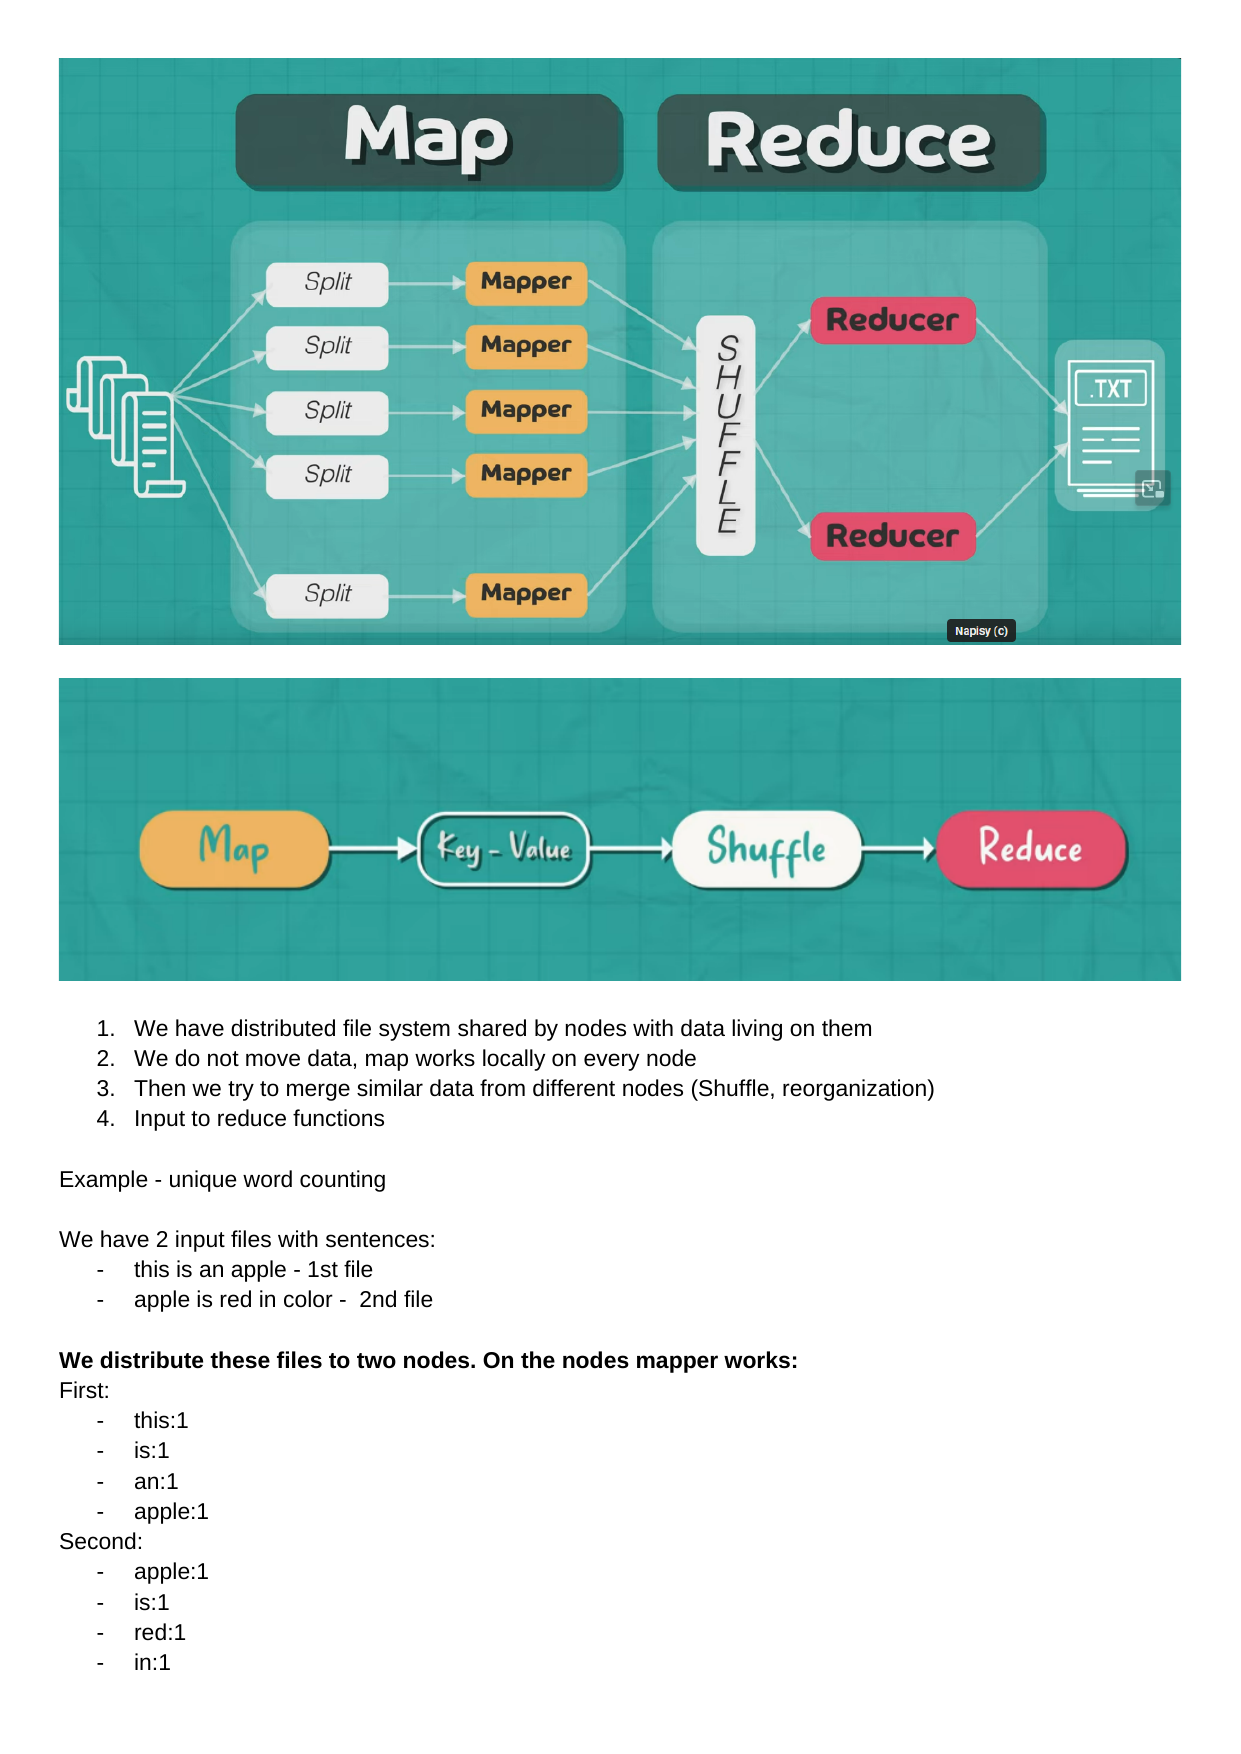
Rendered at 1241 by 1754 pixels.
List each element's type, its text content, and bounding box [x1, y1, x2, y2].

text Second: [59, 1528, 1181, 1554]
text Example - unique word counting [59, 1166, 1181, 1192]
text We have 2 input files with sentences: [59, 1226, 1181, 1252]
picture [58, 678, 1182, 981]
list We do not move data, map works locally on every node [96, 1045, 1181, 1071]
text First: [59, 1377, 1181, 1403]
list is:1 [96, 1588, 1181, 1615]
list an:1 [96, 1468, 1181, 1494]
list this:1 [96, 1407, 1181, 1434]
list red:1 [96, 1619, 1181, 1645]
list Input to reduce functions [96, 1105, 1181, 1132]
picture [58, 58, 1182, 645]
list apple is red in color - 2nd file [96, 1286, 1181, 1313]
list apple:1 [96, 1498, 1181, 1524]
list this is an apple - 1st file [96, 1256, 1181, 1283]
text We distribute these files to two nodes. On the nodes mapper works: [59, 1347, 1181, 1373]
list Then we try to merge similar data from different nodes (Shuffle, reorganization) [96, 1075, 1181, 1101]
list in:1 [96, 1649, 1181, 1675]
list apple:1 [96, 1558, 1181, 1585]
list We have distributed file system shared by nodes with data living on them [96, 1014, 1181, 1041]
list is:1 [96, 1437, 1181, 1464]
